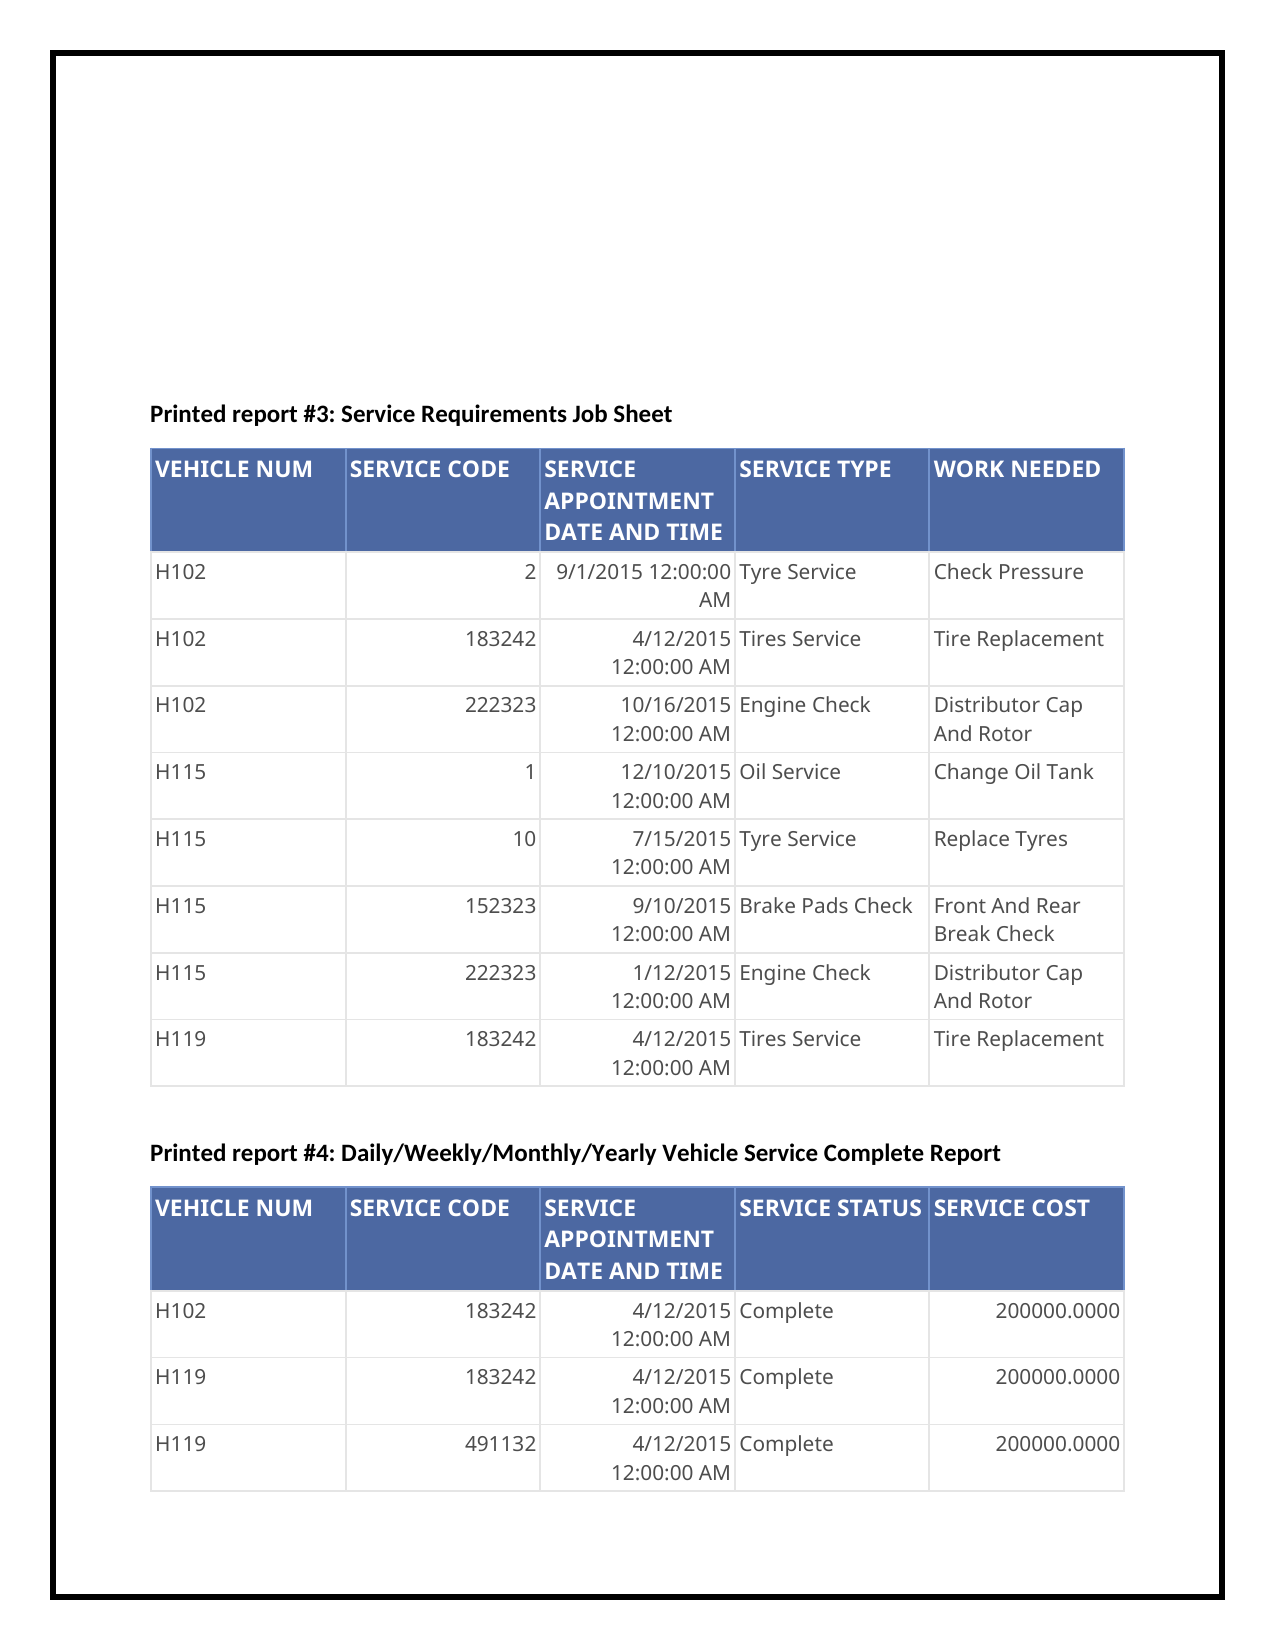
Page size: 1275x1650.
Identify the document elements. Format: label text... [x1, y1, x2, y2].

text Printed report #4: Daily/Weekly/Monthly/Yearly Vehicle Service Complete Report [150, 1137, 1125, 1167]
table_cell H119 [152, 1020, 345, 1085]
table_cell 4/12/2015 12:00:00 AM [541, 1358, 734, 1423]
table_cell Oil Service [736, 753, 928, 818]
table_cell H102 [152, 687, 345, 751]
table_header WORK NEEDED [930, 449, 1123, 551]
table_cell Distributor Cap And Rotor [930, 954, 1123, 1018]
table_header VEHICLE NUM [152, 449, 345, 551]
table_cell 9/1/2015 12:00:00 AM [541, 553, 734, 618]
table_cell 4/12/2015 12:00:00 AM [541, 1020, 734, 1085]
text Printed report #3: Service Requirements Job Sheet [150, 398, 1125, 428]
table_cell 183242 [347, 1020, 539, 1085]
table_cell 4/12/2015 12:00:00 AM [541, 1292, 734, 1357]
table_cell 491132 [347, 1425, 539, 1490]
table_header SERVICE STATUS [736, 1188, 928, 1290]
table_header SERVICE APPOINTMENT DATE AND TIME [541, 449, 734, 551]
table_cell 10/16/2015 12:00:00 AM [541, 687, 734, 751]
table_cell 183242 [347, 620, 539, 685]
table_cell Tyre Service [736, 553, 928, 618]
table_cell 2 [347, 553, 539, 618]
table_cell Change Oil Tank [930, 753, 1123, 818]
table_cell H115 [152, 887, 345, 952]
table_cell H119 [152, 1425, 345, 1490]
table_header SERVICE COST [930, 1188, 1123, 1290]
table_cell H115 [152, 820, 345, 885]
table_header SERVICE CODE [347, 449, 539, 551]
table_cell 183242 [347, 1292, 539, 1357]
table_cell Tire Replacement [930, 620, 1123, 685]
table_cell H115 [152, 753, 345, 818]
table_cell Distributor Cap And Rotor [930, 687, 1123, 751]
table_cell Complete [736, 1358, 928, 1423]
table_cell H119 [152, 1358, 345, 1423]
table_cell 200000.0000 [930, 1358, 1123, 1423]
table_cell 4/12/2015 12:00:00 AM [541, 620, 734, 685]
table_cell 9/10/2015 12:00:00 AM [541, 887, 734, 952]
table_cell H115 [152, 954, 345, 1018]
table_cell Tire Replacement [930, 1020, 1123, 1085]
table_cell 183242 [347, 1358, 539, 1423]
table_cell 222323 [347, 954, 539, 1018]
table_cell Complete [736, 1292, 928, 1357]
table_header VEHICLE NUM [152, 1188, 345, 1290]
table_cell Engine Check [736, 687, 928, 751]
table_cell 12/10/2015 12:00:00 AM [541, 753, 734, 818]
table_header SERVICE TYPE [736, 449, 928, 551]
table_cell H102 [152, 553, 345, 618]
table_cell 222323 [347, 687, 539, 751]
table_cell H102 [152, 620, 345, 685]
table_cell 1/12/2015 12:00:00 AM [541, 954, 734, 1018]
table_cell Tires Service [736, 620, 928, 685]
table_cell Engine Check [736, 954, 928, 1018]
table_cell H102 [152, 1292, 345, 1357]
table_cell Complete [736, 1425, 928, 1490]
table_header SERVICE CODE [347, 1188, 539, 1290]
table_cell 200000.0000 [930, 1425, 1123, 1490]
table_cell Check Pressure [930, 553, 1123, 618]
table_cell Tyre Service [736, 820, 928, 885]
table_header SERVICE APPOINTMENT DATE AND TIME [541, 1188, 734, 1290]
table_cell Tires Service [736, 1020, 928, 1085]
table_cell 1 [347, 753, 539, 818]
table_cell Brake Pads Check [736, 887, 928, 952]
table_cell Front And Rear Break Check [930, 887, 1123, 952]
table_cell 7/15/2015 12:00:00 AM [541, 820, 734, 885]
table_cell 200000.0000 [930, 1292, 1123, 1357]
table_cell 152323 [347, 887, 539, 952]
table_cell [541, 1425, 734, 1490]
table_cell 10 [347, 820, 539, 885]
table_cell Replace Tyres [930, 820, 1123, 885]
